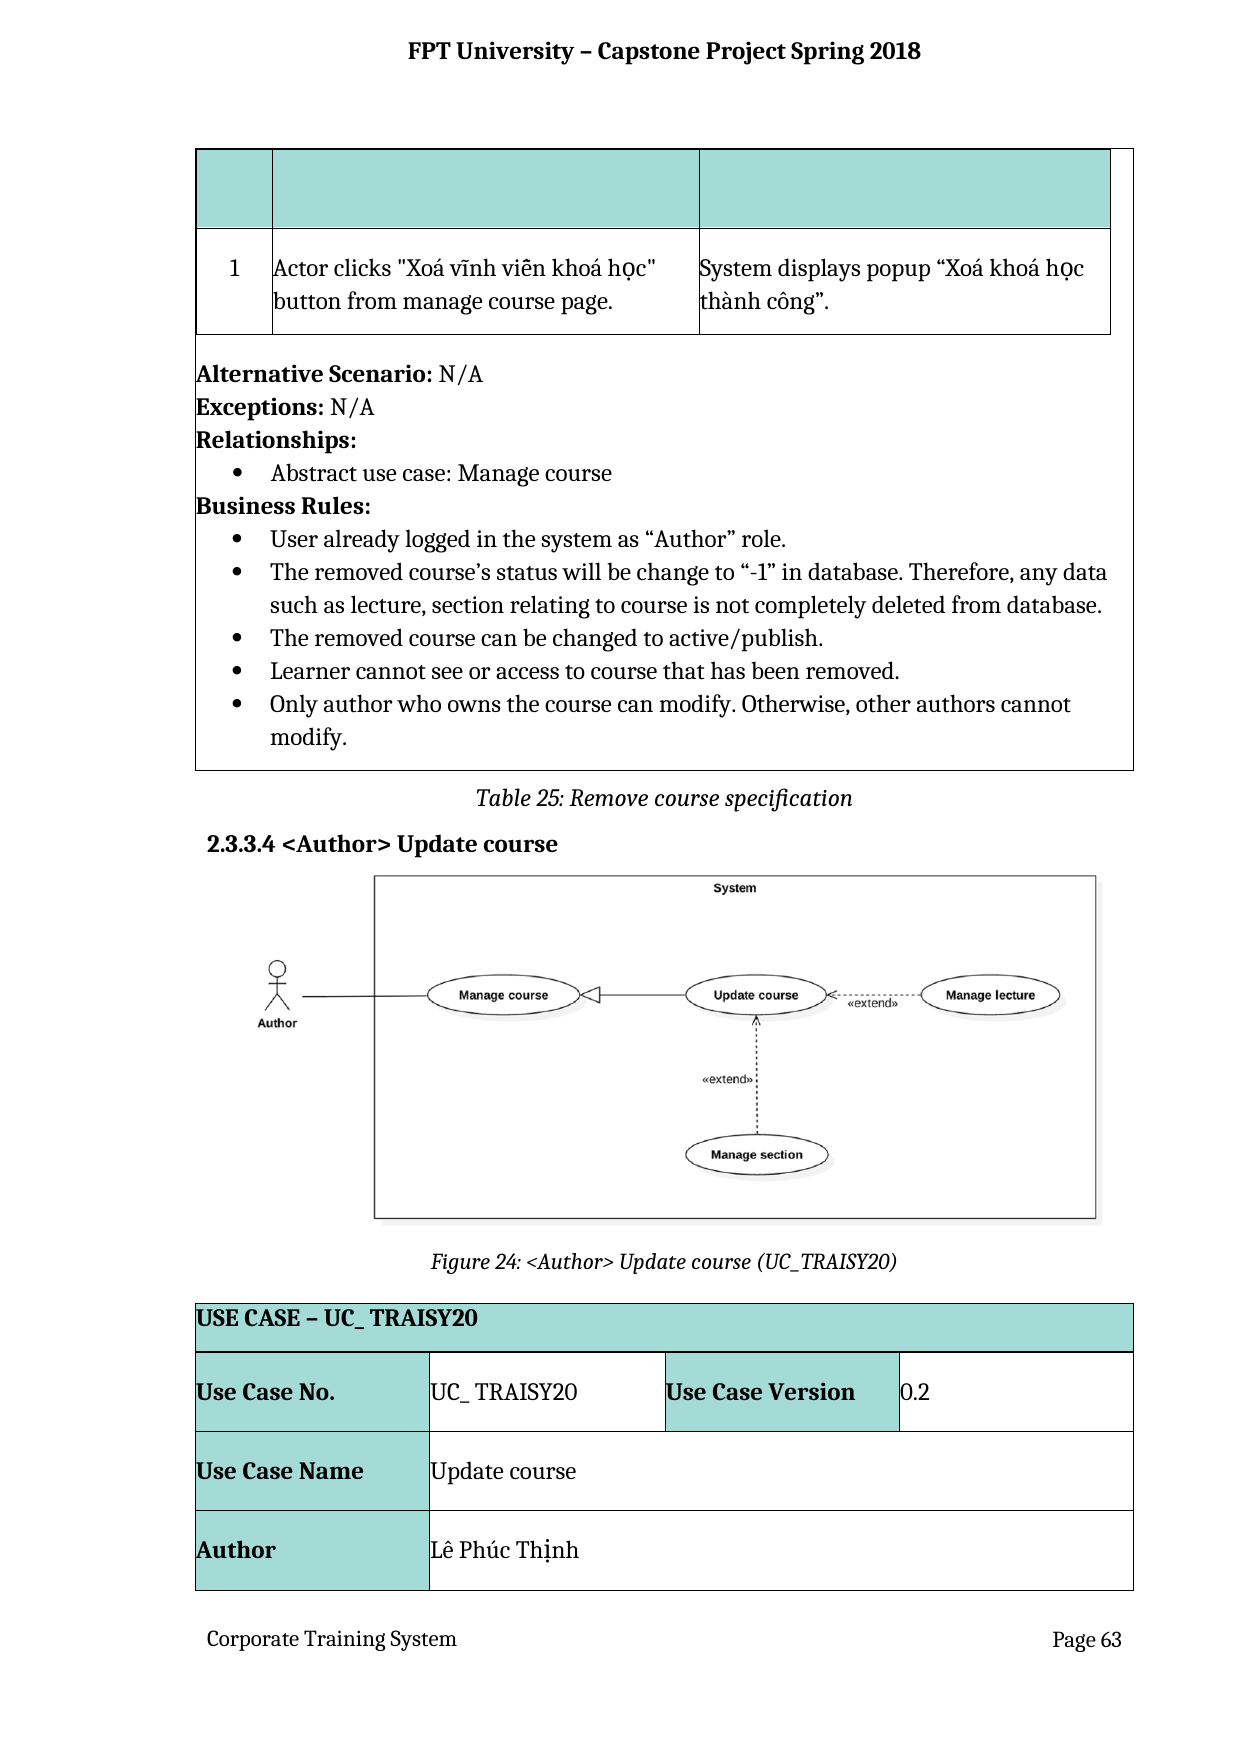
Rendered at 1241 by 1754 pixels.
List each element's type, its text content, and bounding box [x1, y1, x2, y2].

table_cell Use Case No. [196, 1353, 429, 1431]
table_cell 0.2 [900, 1353, 1133, 1431]
table_cell Lê Phúc Thịnh [430, 1511, 1133, 1590]
picture [222, 862, 1107, 1231]
text 2.3.3.4 <Author> Update course [207, 829, 1122, 858]
text Figure 24: <Author> Update course (UC_TRAISY20) [207, 1249, 1122, 1275]
table_cell Use Case Version [666, 1353, 899, 1431]
table_header USE CASE – UC_ TRAISY20 [196, 1304, 1133, 1351]
table_cell Author [196, 1511, 429, 1590]
table_cell Use Case Name [196, 1432, 429, 1510]
table_cell Update course [430, 1432, 1133, 1510]
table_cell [196, 149, 1133, 770]
table_cell UC_ TRAISY20 [430, 1353, 665, 1431]
